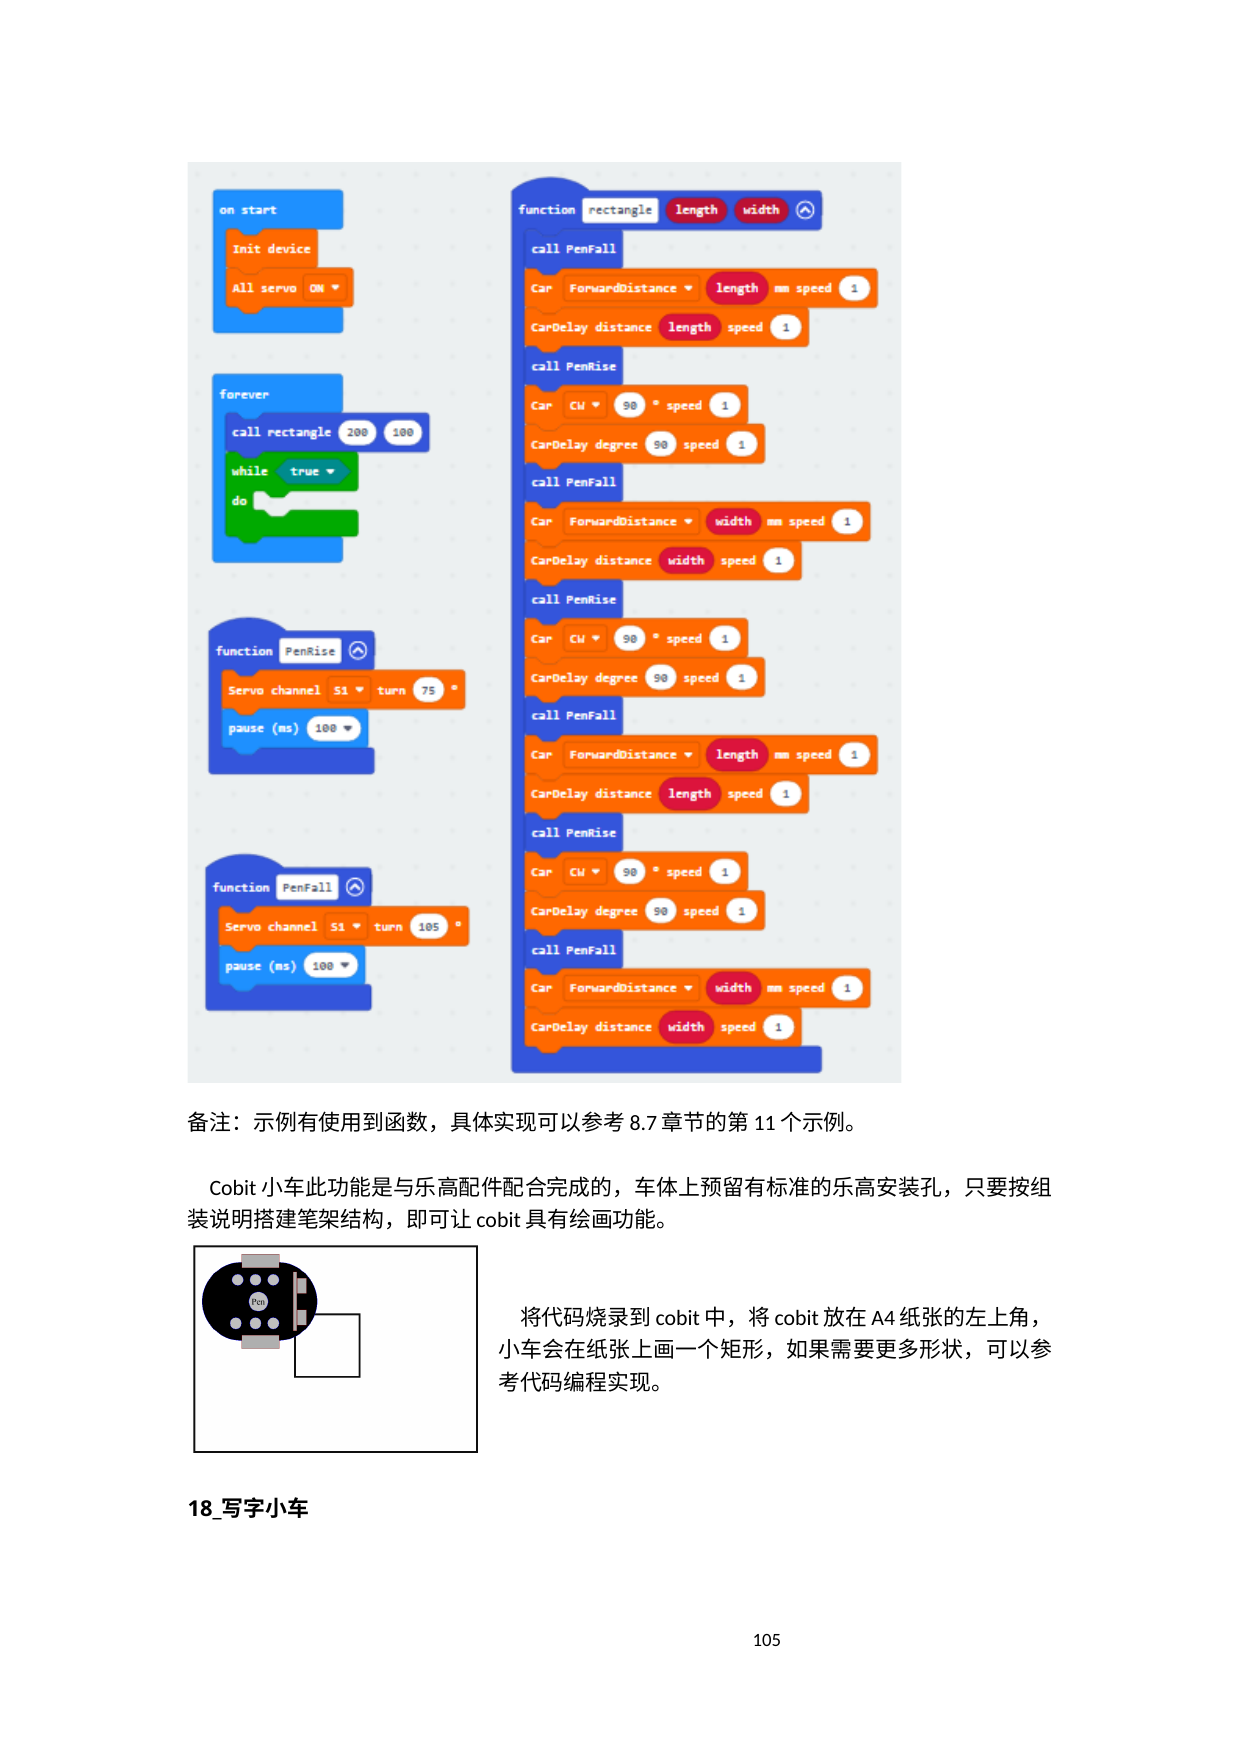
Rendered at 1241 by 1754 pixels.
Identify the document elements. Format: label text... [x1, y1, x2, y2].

text 备注：示例有使用到函数，具体实现可以参考8.7章节的第11个示例。 [187, 1104, 1053, 1137]
subtitle 18_写字小车 [187, 1491, 1053, 1524]
text Cobit小车此功能是与乐高配件配合完成的，车体上预留有标准的乐高安装孔，只要按组装说明搭建笔架结构，即可让cobit具有绘画功能。 [187, 1169, 1053, 1234]
text 将代码烧录到cobit中，将cobit放在A4纸张的左上角，小车会在纸张上画一个矩形，如果需要更多形状，可以参考代码编程实现。 [479, 1299, 1053, 1397]
picture [187, 162, 902, 1083]
picture [191, 1243, 479, 1455]
